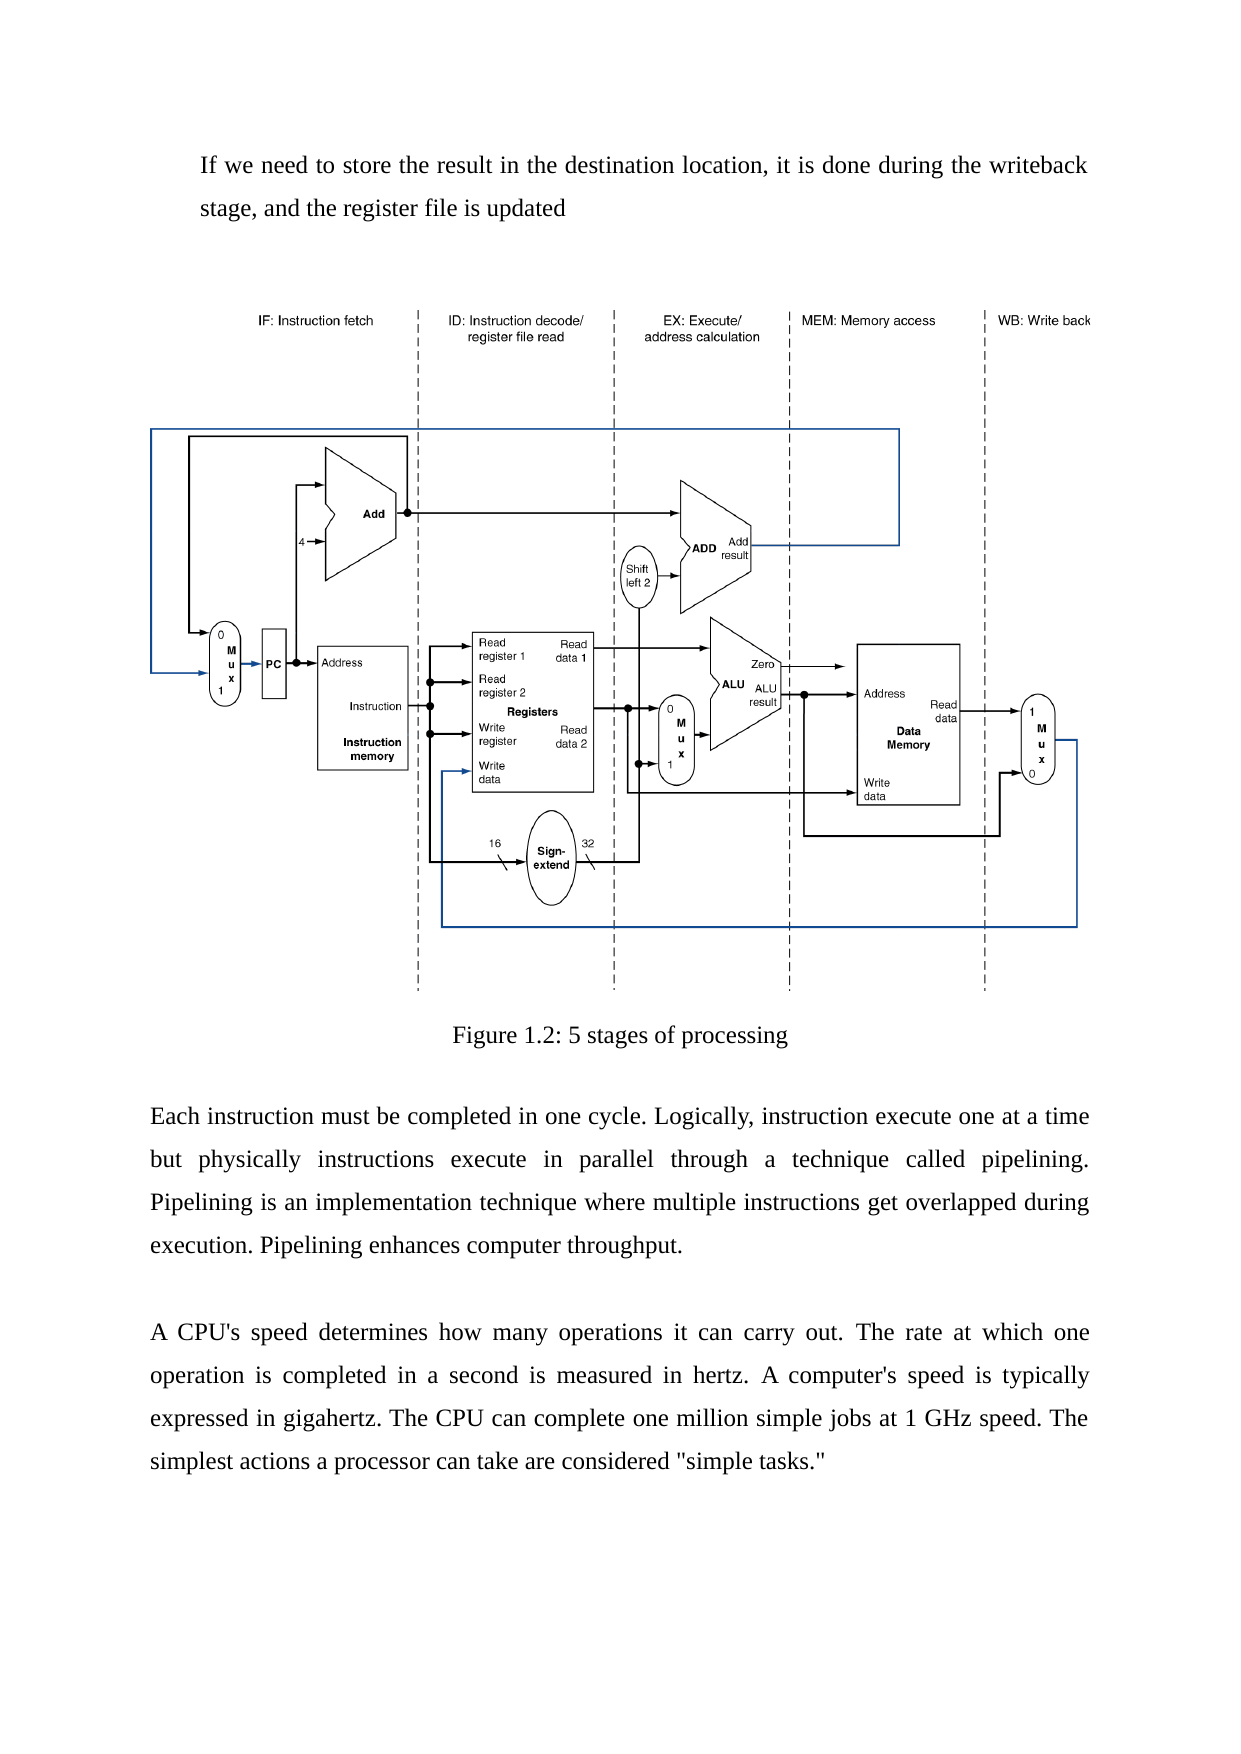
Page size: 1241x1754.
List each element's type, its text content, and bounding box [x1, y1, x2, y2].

text A CPU's speed determines how many operations it can carry out. The rate at which one operation is completed in a second is measured in hertz. A computer's speed is typically expressed in gigahertz. The CPU can complete one million simple jobs at 1 GHz speed. The simplest actions a processor can take are considered "simple tasks." [150, 1317, 1090, 1475]
text Figure 1.2: 5 stages of processing [150, 1021, 1090, 1049]
text If we need to store the result in the destination location, it is done during the writeback stage, and the register file is updated [200, 150, 1090, 222]
text Each instruction must be completed in one cycle. Logically, instruction execute one at a time but physically instructions execute in parallel through a technique called pipelining. Pipelining is an implementation technique where multiple instructions get overlapped during execution. Pipelining enhances computer throughput. [150, 1101, 1090, 1259]
picture [150, 310, 1091, 991]
